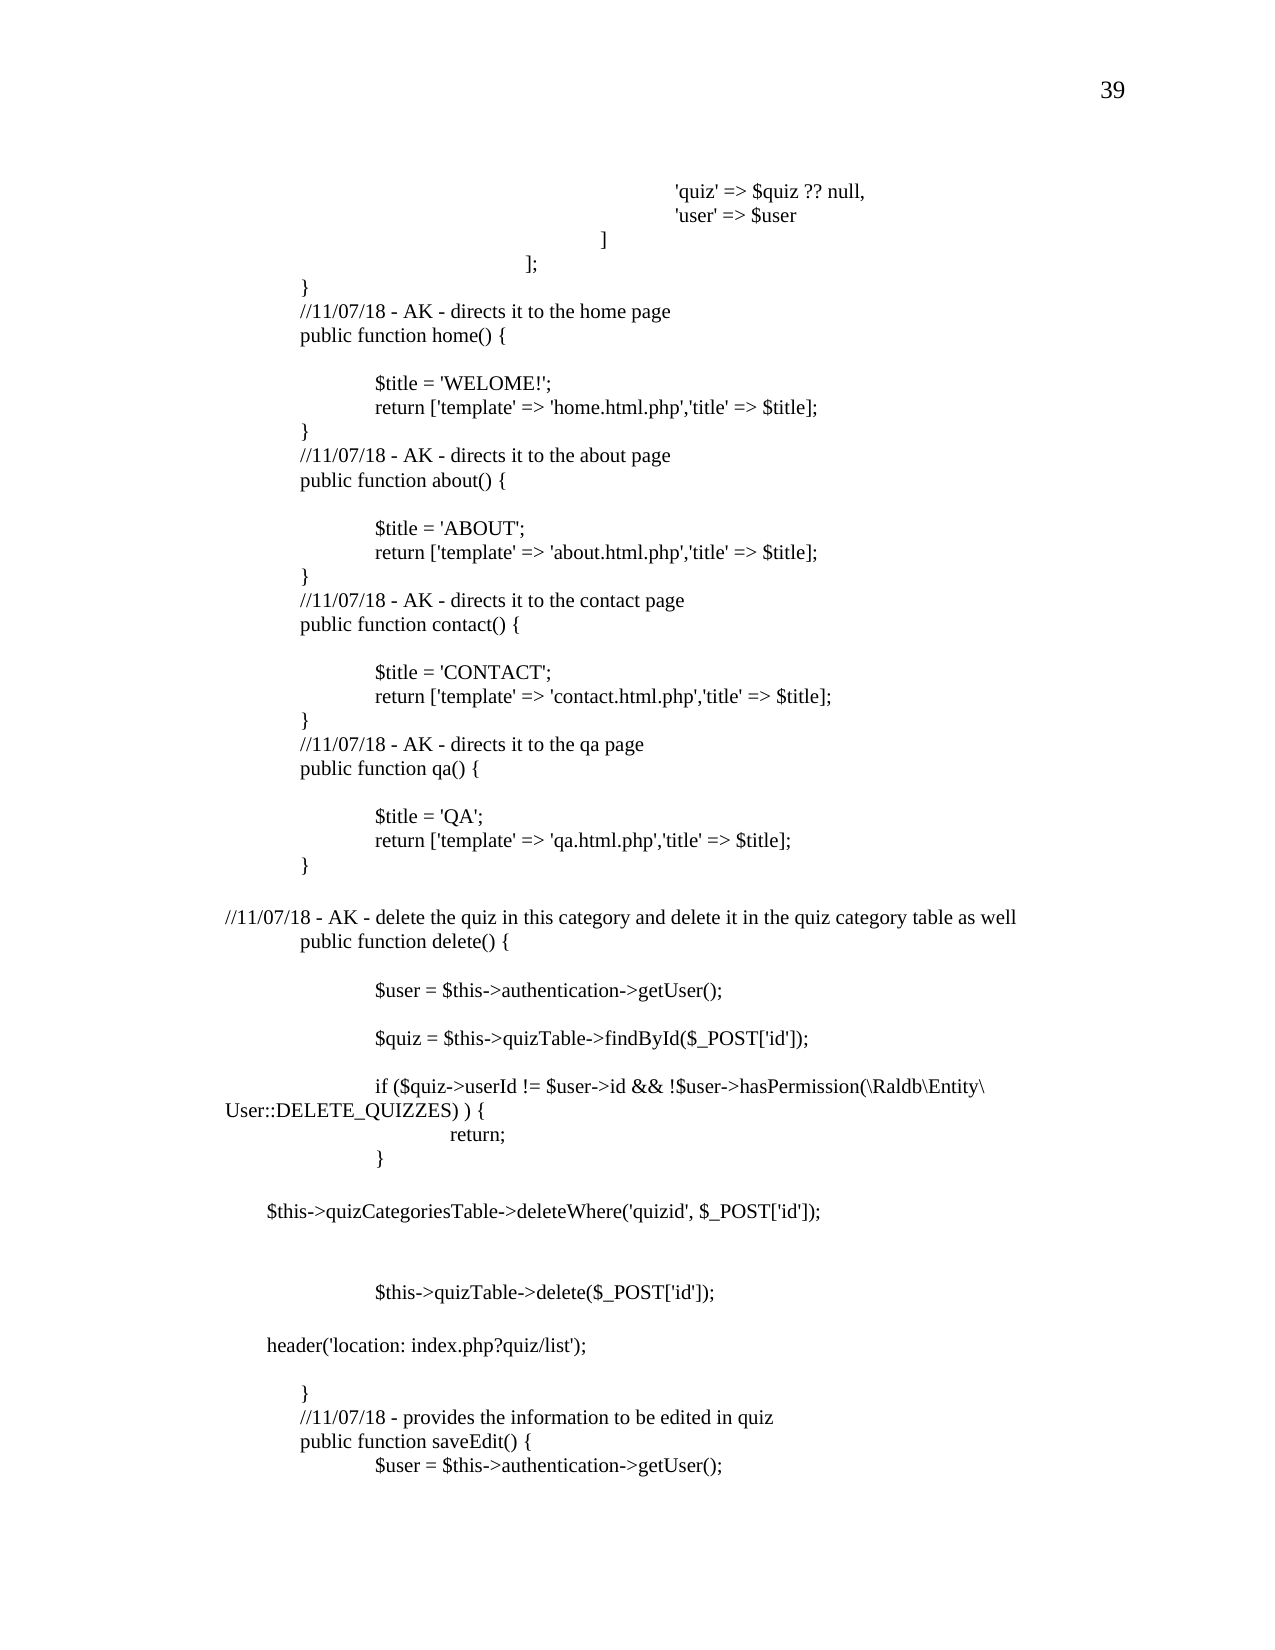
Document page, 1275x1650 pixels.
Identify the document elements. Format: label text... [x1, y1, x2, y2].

text $user = $this->authentication->getUser(); [225, 1453, 1125, 1477]
text 'user' => $user [225, 203, 1125, 227]
text if ($quiz->userId != $user->id && !$user->hasPermission(\Raldb\Entity\User::DELETE_QUIZZES) ) { [225, 1074, 1125, 1122]
text } [225, 1146, 1125, 1170]
text $title = 'ABOUT'; [225, 516, 1125, 540]
text return; [225, 1122, 1125, 1146]
text public function about() { [225, 467, 1125, 492]
text } [225, 275, 1125, 299]
text $user = $this->authentication->getUser(); [225, 977, 1125, 1002]
text //11/07/18 - AK - delete the quiz in this category and delete it in the quiz category table as well [225, 905, 1125, 929]
text return ['template' => 'qa.html.php','title' => $title]; [225, 828, 1125, 852]
text ]; [225, 251, 1125, 275]
text $quiz = $this->quizTable->findById($_POST['id']); [225, 1026, 1125, 1050]
text $this->quizTable->delete($_POST['id']); [225, 1280, 1125, 1304]
text public function saveEdit() { [225, 1429, 1125, 1453]
text } [225, 419, 1125, 443]
text ] [225, 227, 1125, 251]
text } [225, 1381, 1125, 1405]
text $title = 'CONTACT'; [225, 660, 1125, 684]
text header('location: index.php?quiz/list'); [225, 1333, 1125, 1357]
text public function home() { [225, 323, 1125, 347]
text } [225, 564, 1125, 588]
text public function qa() { [225, 756, 1125, 780]
text return ['template' => 'about.html.php','title' => $title]; [225, 540, 1125, 564]
text return ['template' => 'contact.html.php','title' => $title]; [225, 684, 1125, 708]
text //11/07/18 - AK - directs it to the about page [225, 443, 1125, 467]
text $title = 'WELOME!'; [225, 371, 1125, 395]
text $this->quizCategoriesTable->deleteWhere('quizid', $_POST['id']); [225, 1199, 1125, 1223]
text //11/07/18 - provides the information to be edited in quiz [225, 1405, 1125, 1429]
text //11/07/18 - AK - directs it to the contact page [225, 588, 1125, 612]
text } [225, 852, 1125, 877]
text public function delete() { [225, 929, 1125, 953]
text $title = 'QA'; [225, 804, 1125, 828]
text 'quiz' => $quiz ?? null, [225, 179, 1125, 203]
text //11/07/18 - AK - directs it to the qa page [225, 732, 1125, 756]
text //11/07/18 - AK - directs it to the home page [225, 299, 1125, 323]
text public function contact() { [225, 612, 1125, 636]
text return ['template' => 'home.html.php','title' => $title]; [225, 395, 1125, 419]
text } [225, 708, 1125, 732]
